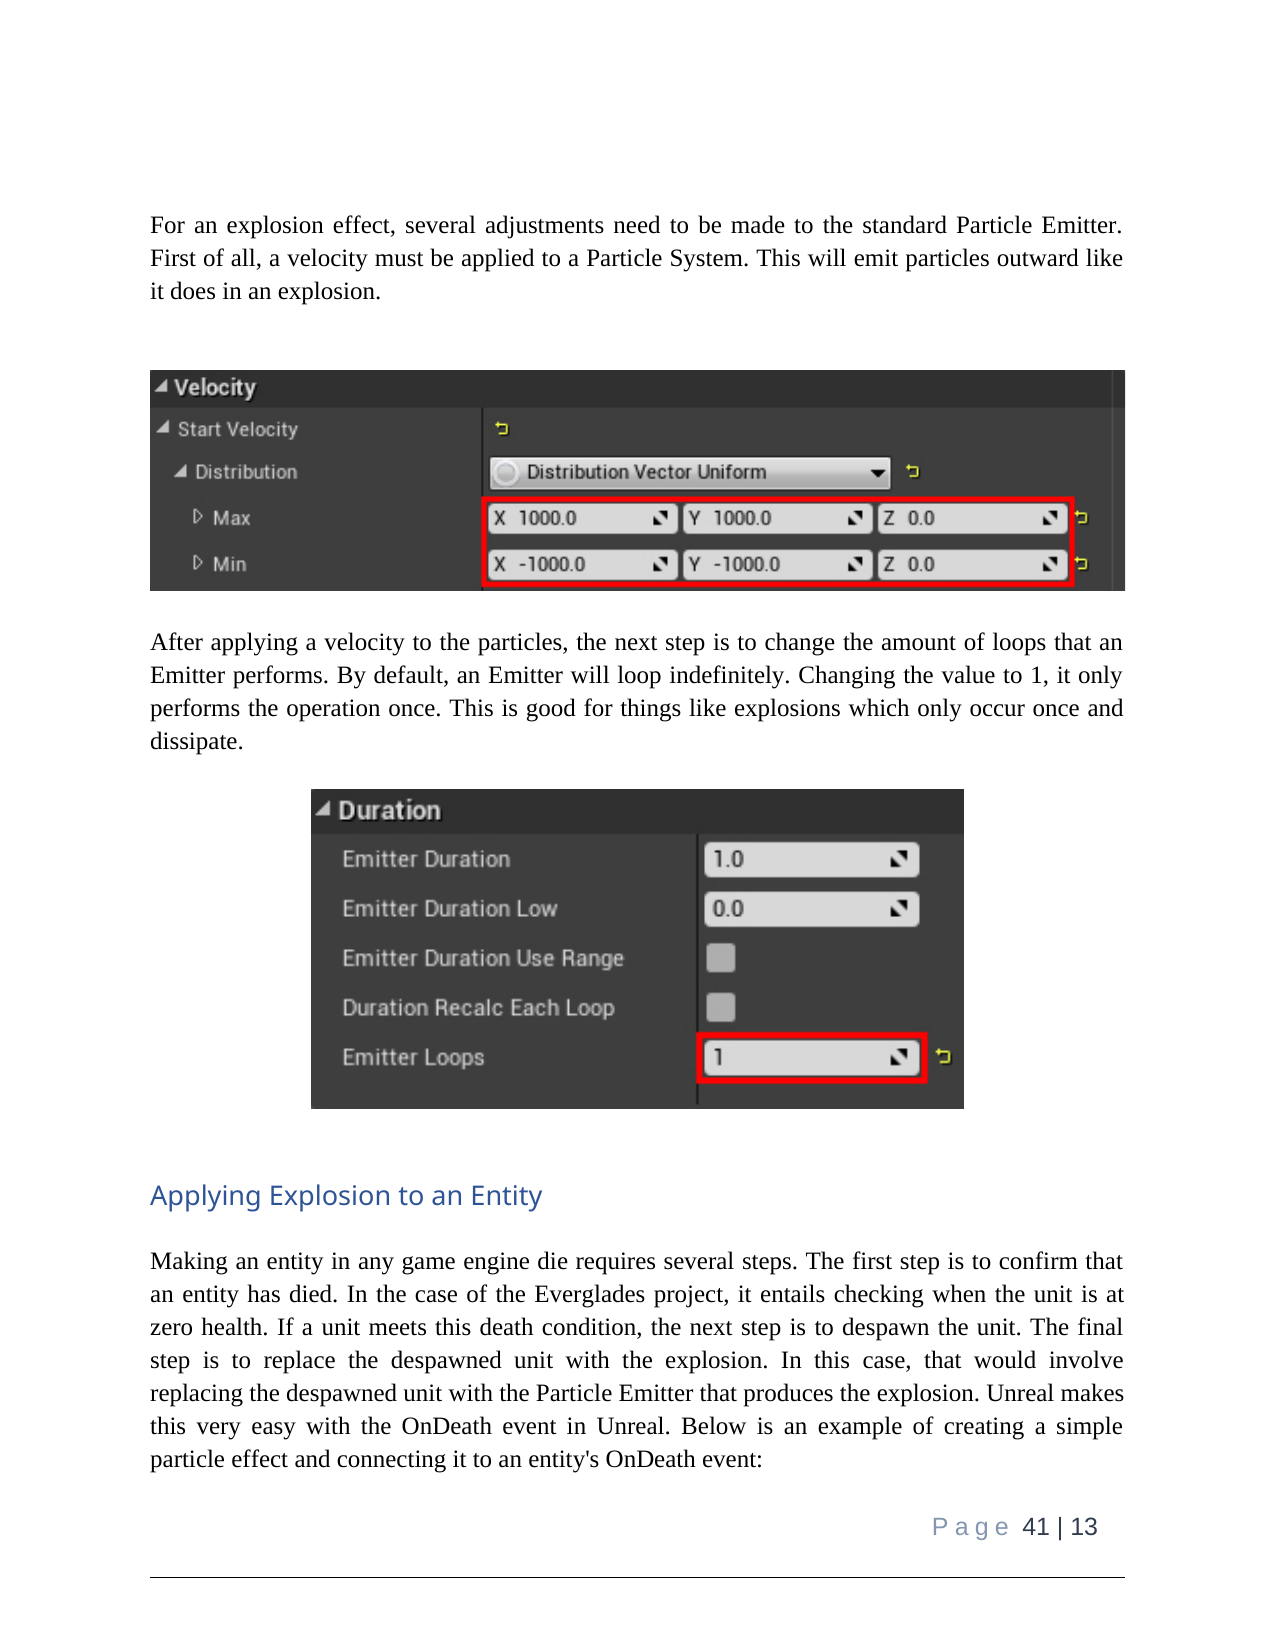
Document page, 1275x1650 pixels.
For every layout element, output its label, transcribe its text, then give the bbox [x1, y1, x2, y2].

text Applying Explosion to an Entity [150, 1177, 1125, 1213]
text Making an entity in any game engine die requires several steps. The first step is to confirm that an entity has died. In the case of the Everglades project, it entails checking when the unit is at zero health. If a unit meets this death condition, the next step is to despawn the unit. The final step is to replace the despawned unit with the explosion. In this case, that would involve replacing the despawned unit with the Particle Emitter that produces the explosion. Unreal makes this very easy with the OnDeath event in Unreal. Below is an example of creating a simple particle effect and connecting it to an entity's OnDeath event: [150, 1216, 1125, 1473]
picture [150, 370, 1125, 591]
text After applying a velocity to the particles, the next step is to change the amount of loops that an Emitter performs. By default, an Emitter will loop indefinitely. Changing the value to 1, it only performs the operation once. This is good for things like explosions which only occur once and dissipate. [150, 627, 1125, 755]
text For an explosion effect, several adjustments need to be made to the standard Particle Emitter. First of all, a velocity must be applied to a Particle System. This will emit particles outward like it does in an explosion. [150, 210, 1125, 305]
picture [311, 789, 964, 1109]
